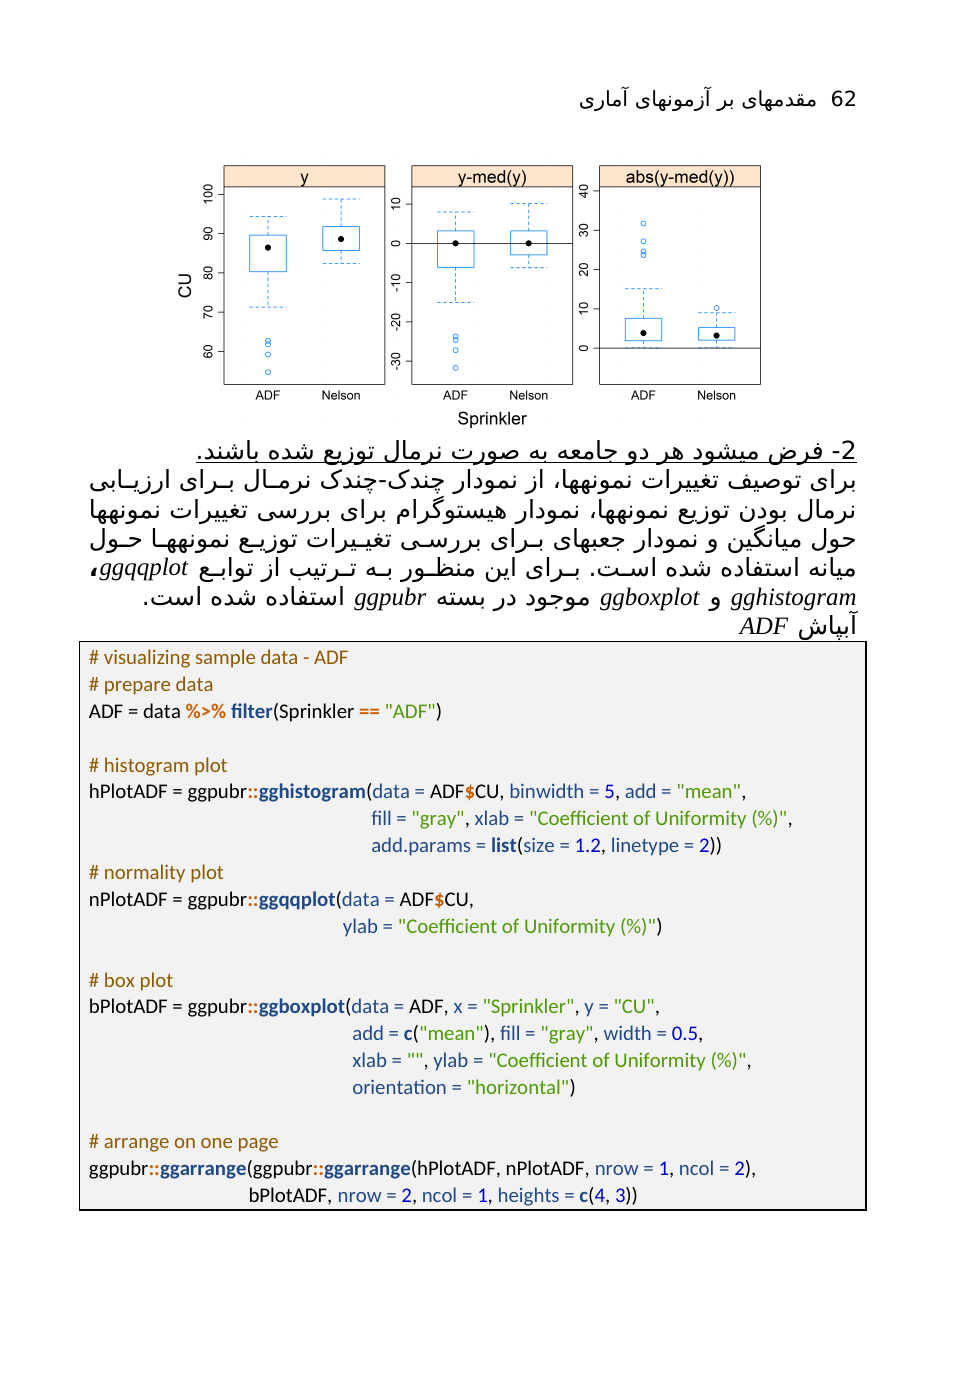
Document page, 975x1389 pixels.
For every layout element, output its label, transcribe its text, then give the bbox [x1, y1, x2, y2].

picture [172, 135, 773, 437]
text # visualizing sample data - ADF # prepare data ADF = data %>% filter(Sprinkler == "ADF") # histogram plot hPlotADF = ggpubr::gghistogram(data = ADF$CU, binwidth = 5, add = "mean", fill = "gray", xlab = "Coefficient of Uniformity (%)", add.params = list(size = 1.2, linetype = 2)) # normality plot nPlotADF = ggpubr::ggqqplot(data = ADF$CU, ylab = "Coefficient of Uniformity (%)") # box plot bPlotADF = ggpubr::ggboxplot(data = ADF, x = "Sprinkler", y = "CU", add = c("mean"), fill = "gray", width = 0.5, xlab = "", ylab = "Coefficient of Uniformity (%)", orientation = "horizontal") # arrange on one page ggpubr::ggarrange(ggpubr::ggarrange(hPlotADF, nPlotADF, nrow = 1, ncol = 2), bPlotADF, nrow = 2, ncol = 1, heights = c(4, 3)) [80, 642, 865, 1209]
text آبپاش [89, 611, 857, 641]
text 2- فرض می‏شود هر دو جامعه به صورت نرمال توزیع شده باشند. [89, 436, 857, 466]
text برای توصیف تغییرات نمونه‏ها، از نمودار چندک-چندک نرمال برای ارزیابی نرمال بودن توزیع نمونه‏ها، نمودار هیستوگرام برای بررسی تغییرات نمونه‏ها حول میانگین و نمودار جعبه‏ای برای بررسی تغییرات توزیع نمونه‏ها حول میانه استفاده شده است. برای این منظور به ترتیب از توابع ، و موجود در بسته استفاده شده است. [89, 466, 857, 611]
